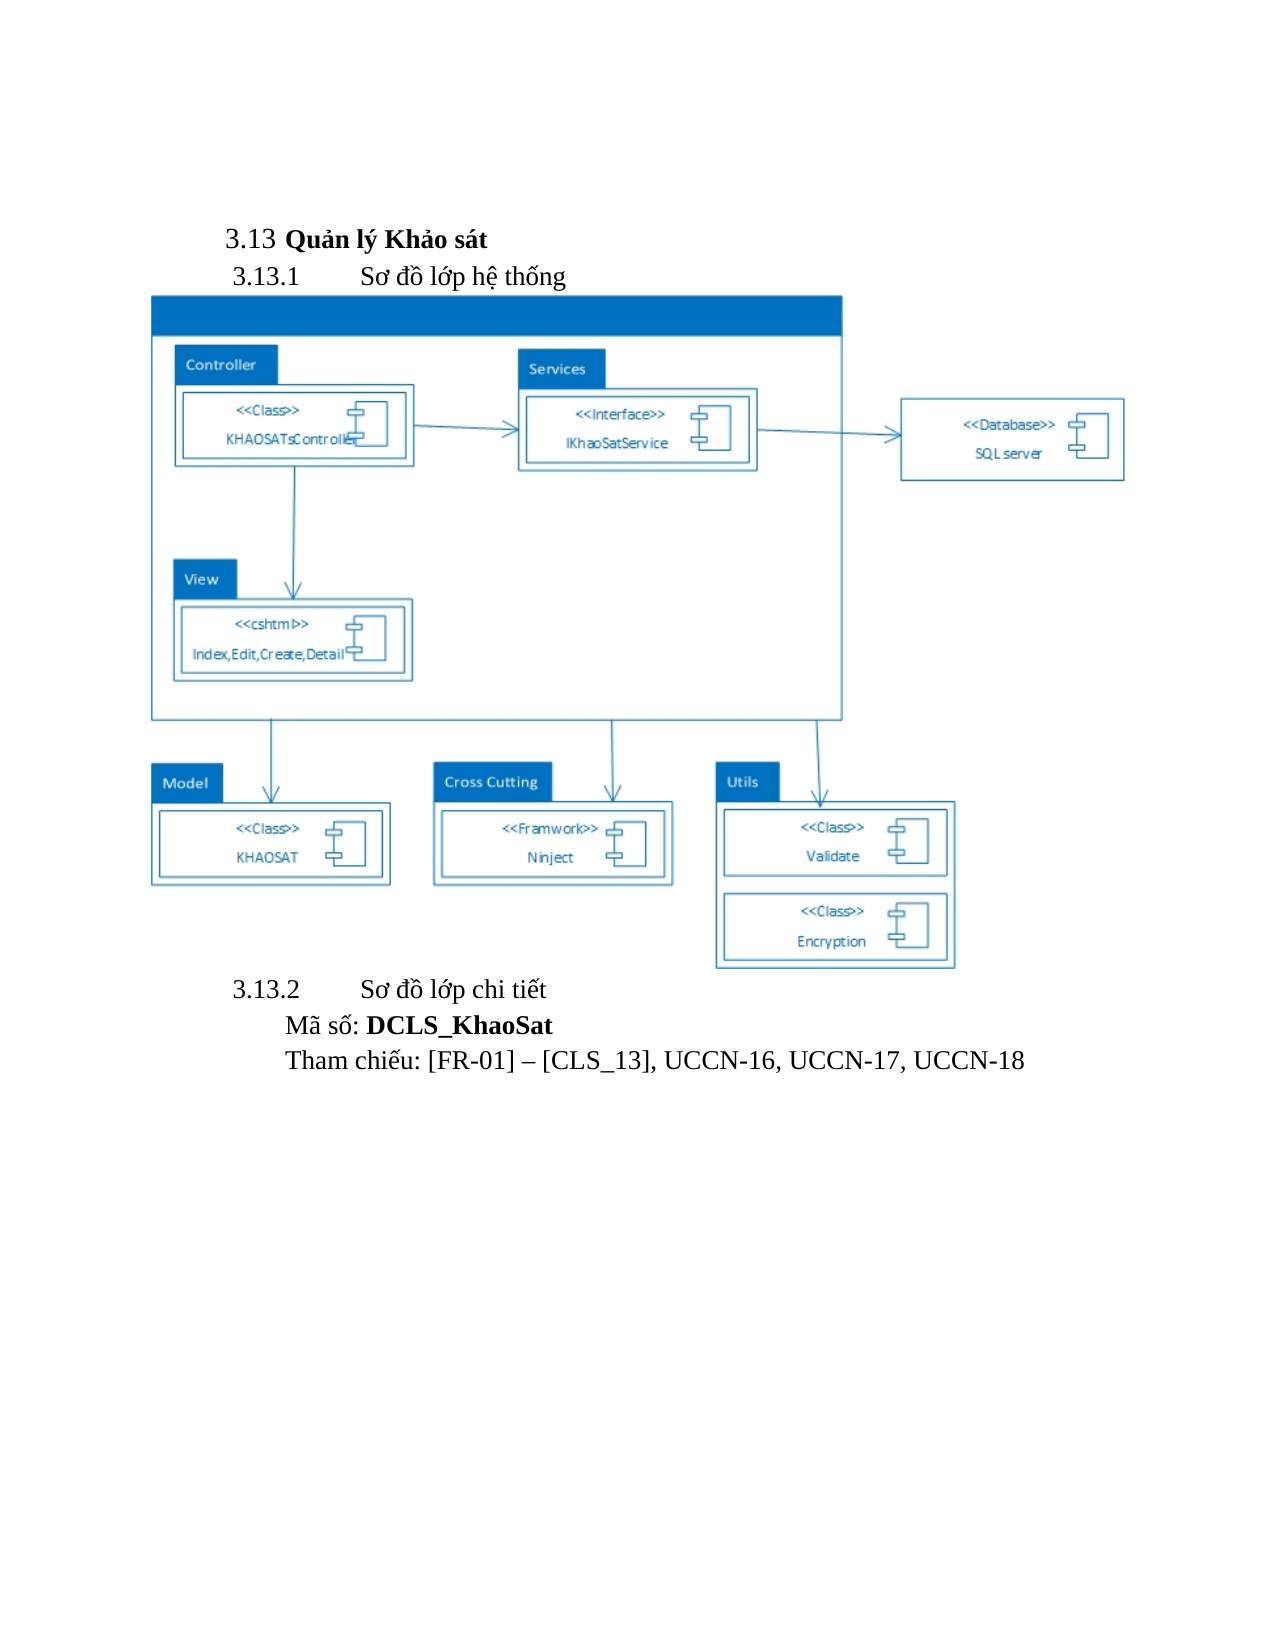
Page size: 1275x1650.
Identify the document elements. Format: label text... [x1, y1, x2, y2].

list Sơ đồ lớp hệ thống [300, 260, 1125, 291]
list Sơ đồ lớp chi tiết [300, 973, 1125, 1004]
picture [150, 295, 1125, 969]
list Tham chiếu: [FR-01] – [CLS_13], UCCN-16, UCCN-17, UCCN-18 [285, 1044, 1125, 1076]
text Quản lý Khảo sát [225, 221, 1125, 255]
list Mã số: DCLS_KhaoSat [285, 1009, 1125, 1040]
